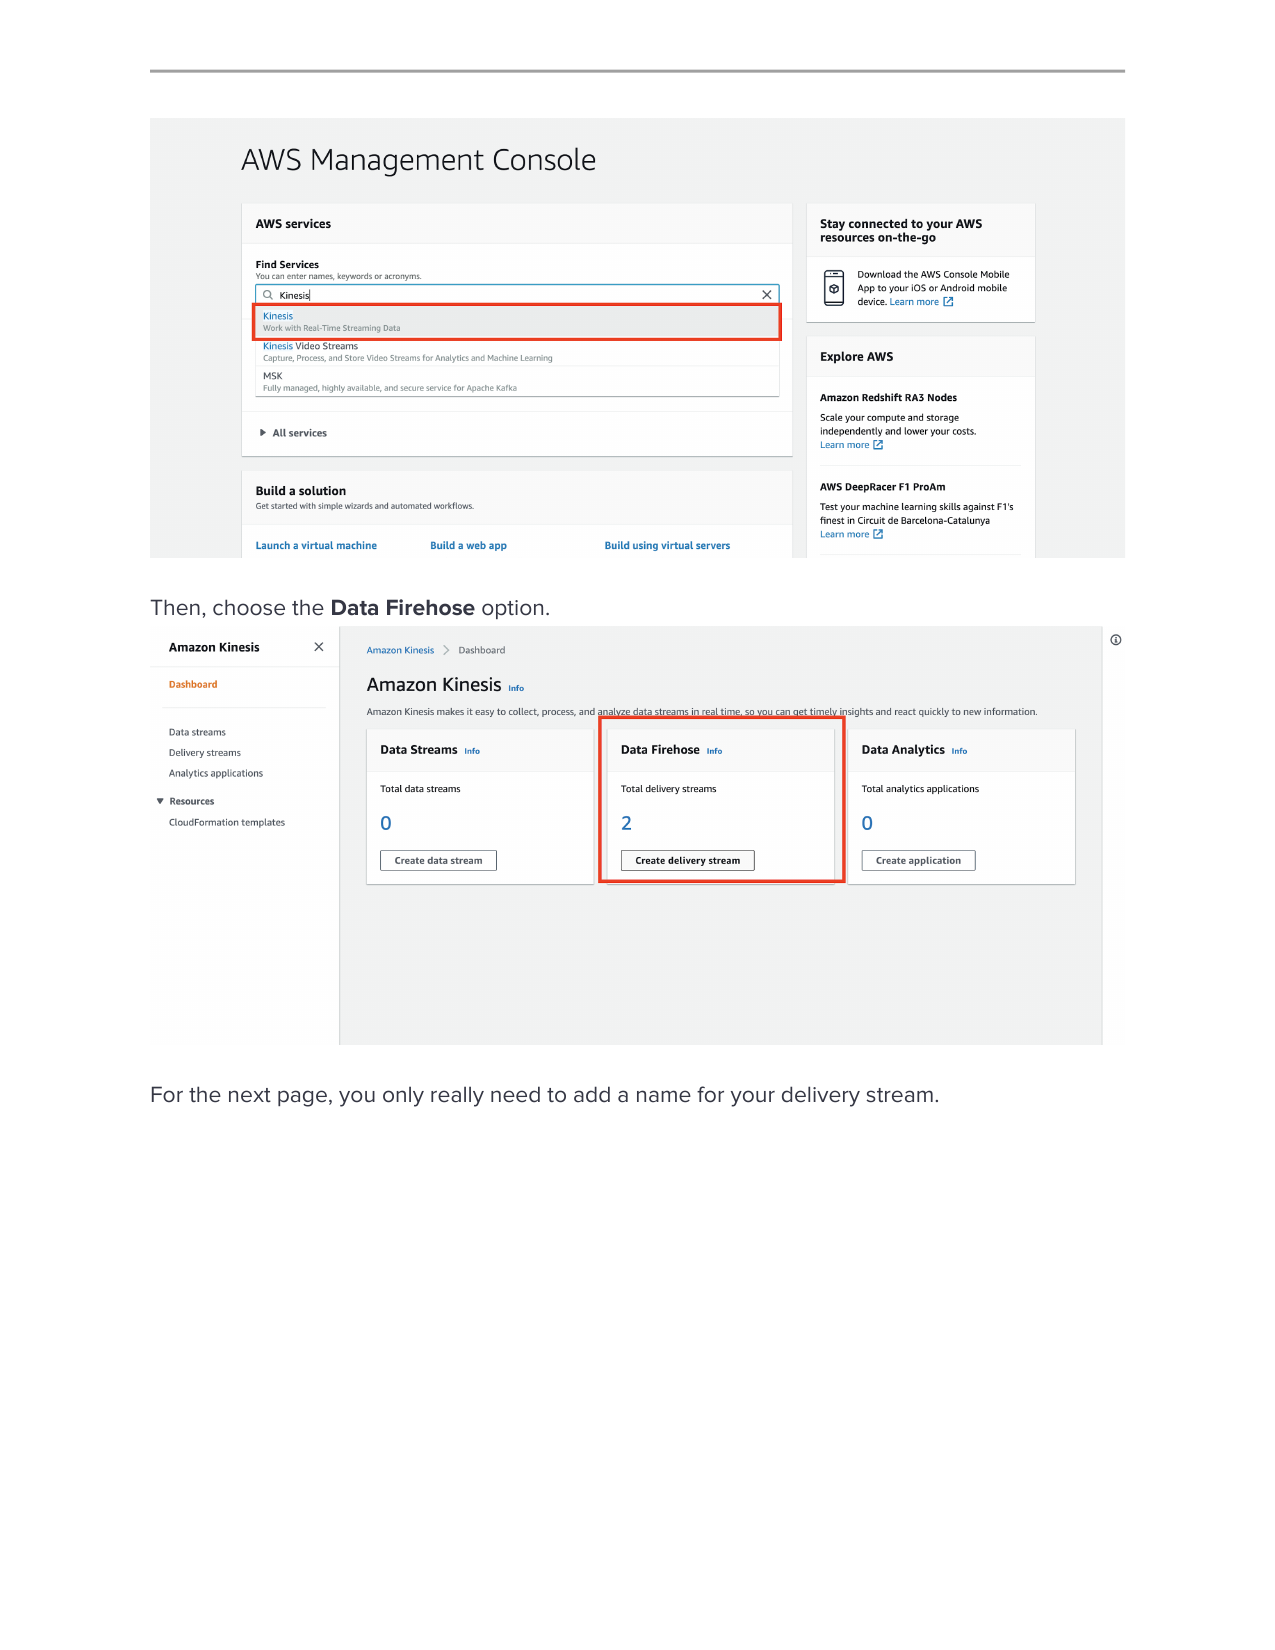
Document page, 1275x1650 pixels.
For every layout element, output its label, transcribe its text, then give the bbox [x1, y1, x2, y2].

picture [150, 626, 1125, 1045]
text Then, choose the Data Firehose option. [150, 594, 1125, 622]
text For the next page, you only really need to add a name for your delivery stream. [150, 1081, 1125, 1109]
picture [150, 118, 1125, 558]
